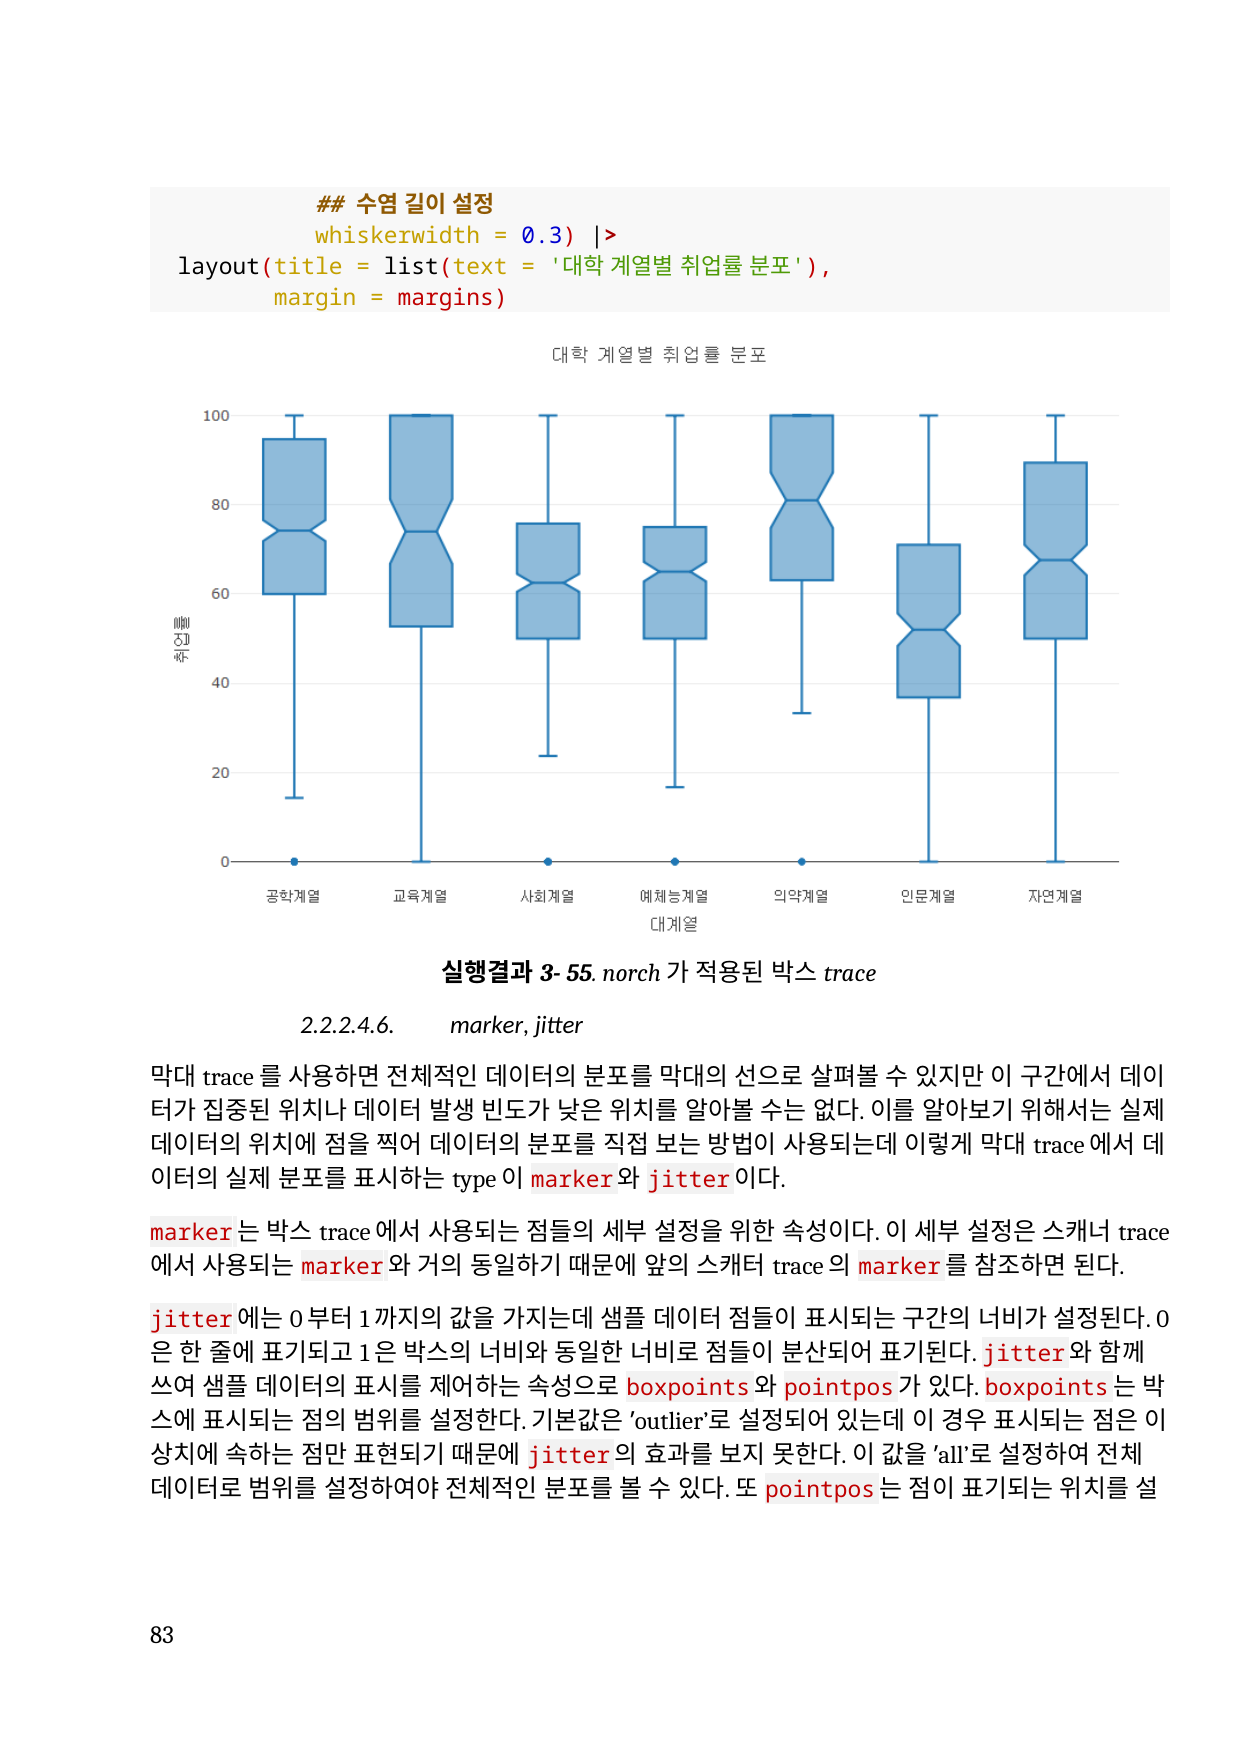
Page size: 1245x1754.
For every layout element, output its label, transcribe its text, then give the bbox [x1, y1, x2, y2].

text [150, 1300, 1170, 1504]
picture [172, 333, 1148, 934]
subtitle marker, jitter [300, 1009, 1170, 1039]
text 막대 trace를 사용하면 전체적인 데이터의 분포를 막대의 선으로 살펴볼 수 있지만 이 구간에서 데이터가 집중된 위치나 데이터 발생 빈도가 낮은 위치를 알아볼 수는 없다. 이를 알아보기 위해서는 실제 데이터의 위치에 점을 찍어 데이터의 분포를 직접 보는 방법이 사용되는데 이렇게 막대 trace에서 데이터의 실제 분포를 표시하는 type이 marker와 jitter이다. [150, 1058, 1170, 1194]
text marker는 박스 trace에서 사용되는 점들의 세부 설정을 위한 속성이다. 이 세부 설정은 스캐너 trace에서 사용되는 marker와 거의 동일하기 때문에 앞의 스캐터 trace의 marker를 참조하면 된다. [150, 1213, 1170, 1281]
text 실행결과 3- . norch가 적용된 박스 trace [150, 954, 1170, 988]
